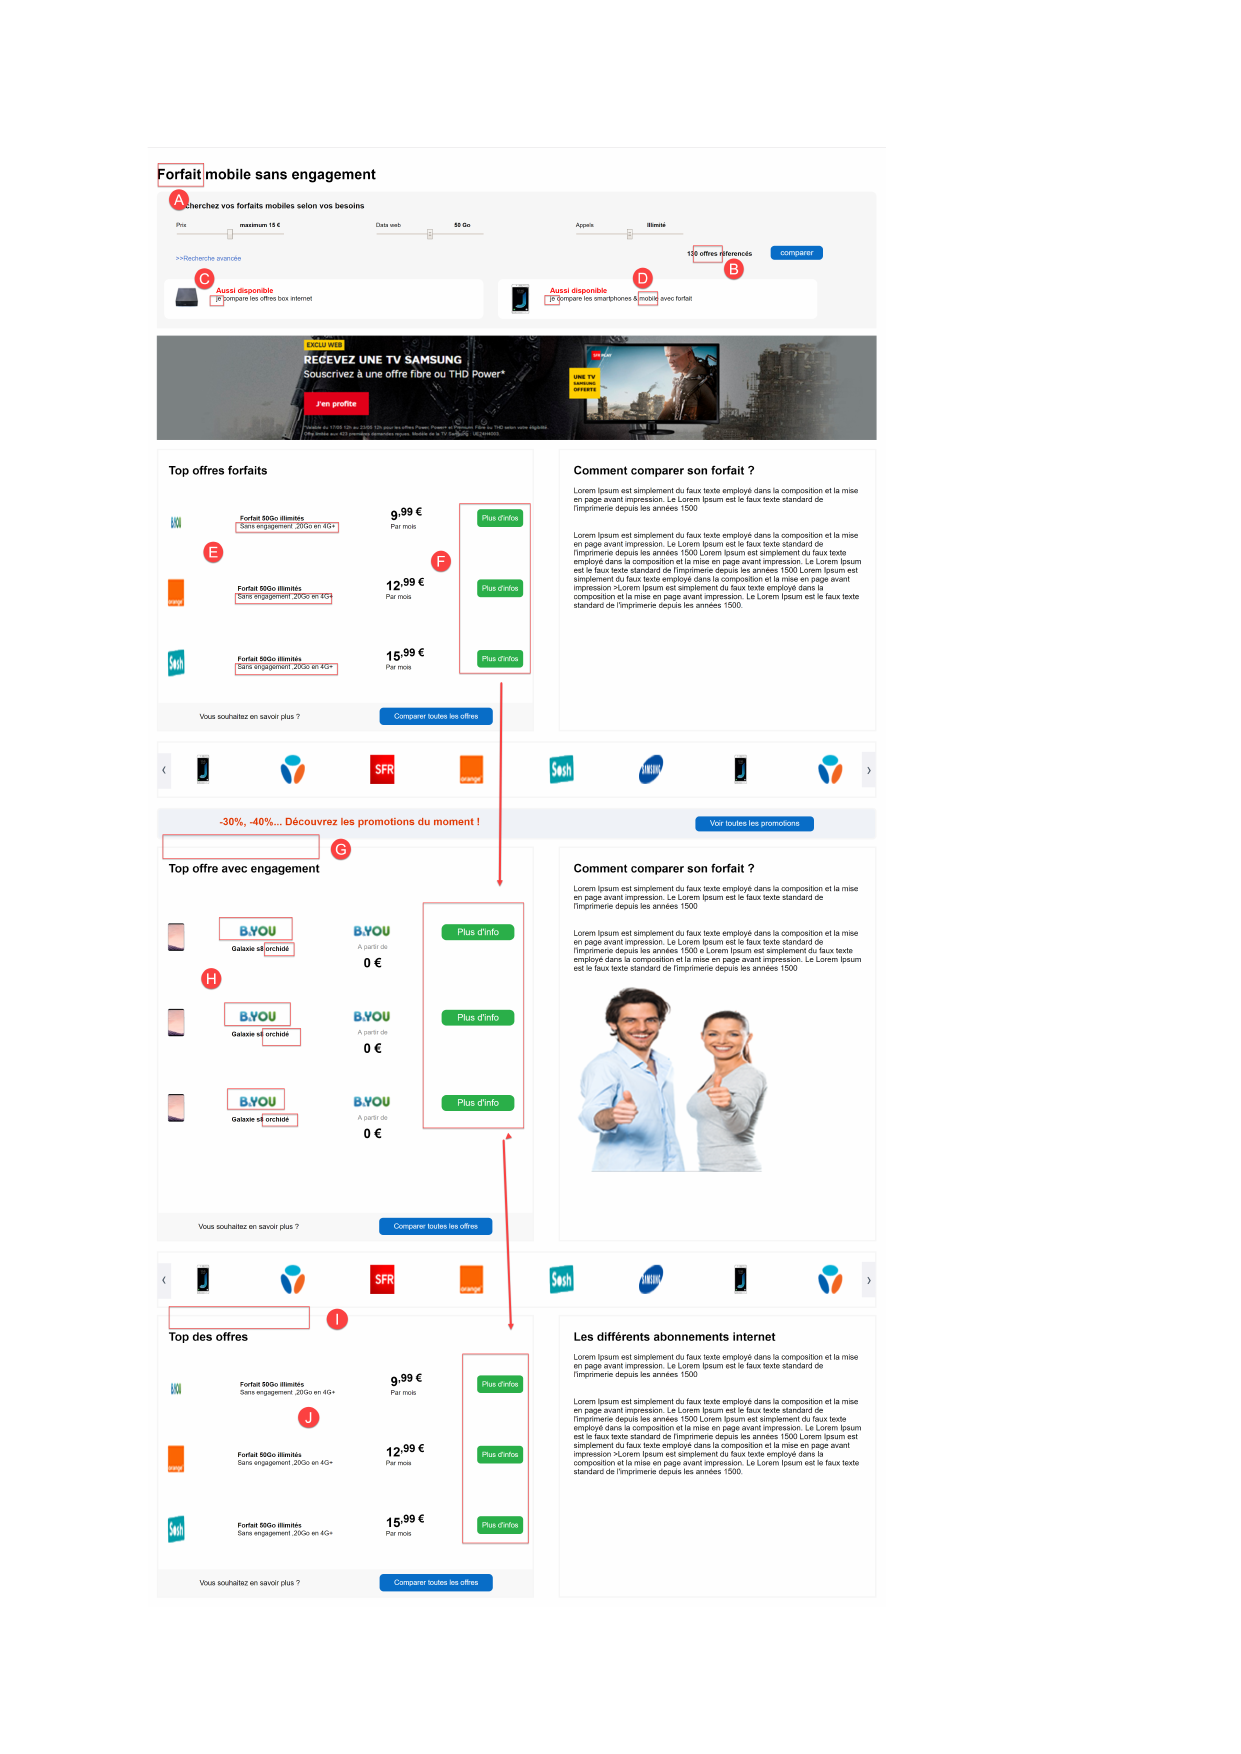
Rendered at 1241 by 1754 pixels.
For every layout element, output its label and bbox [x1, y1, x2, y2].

picture [147, 147, 886, 1607]
